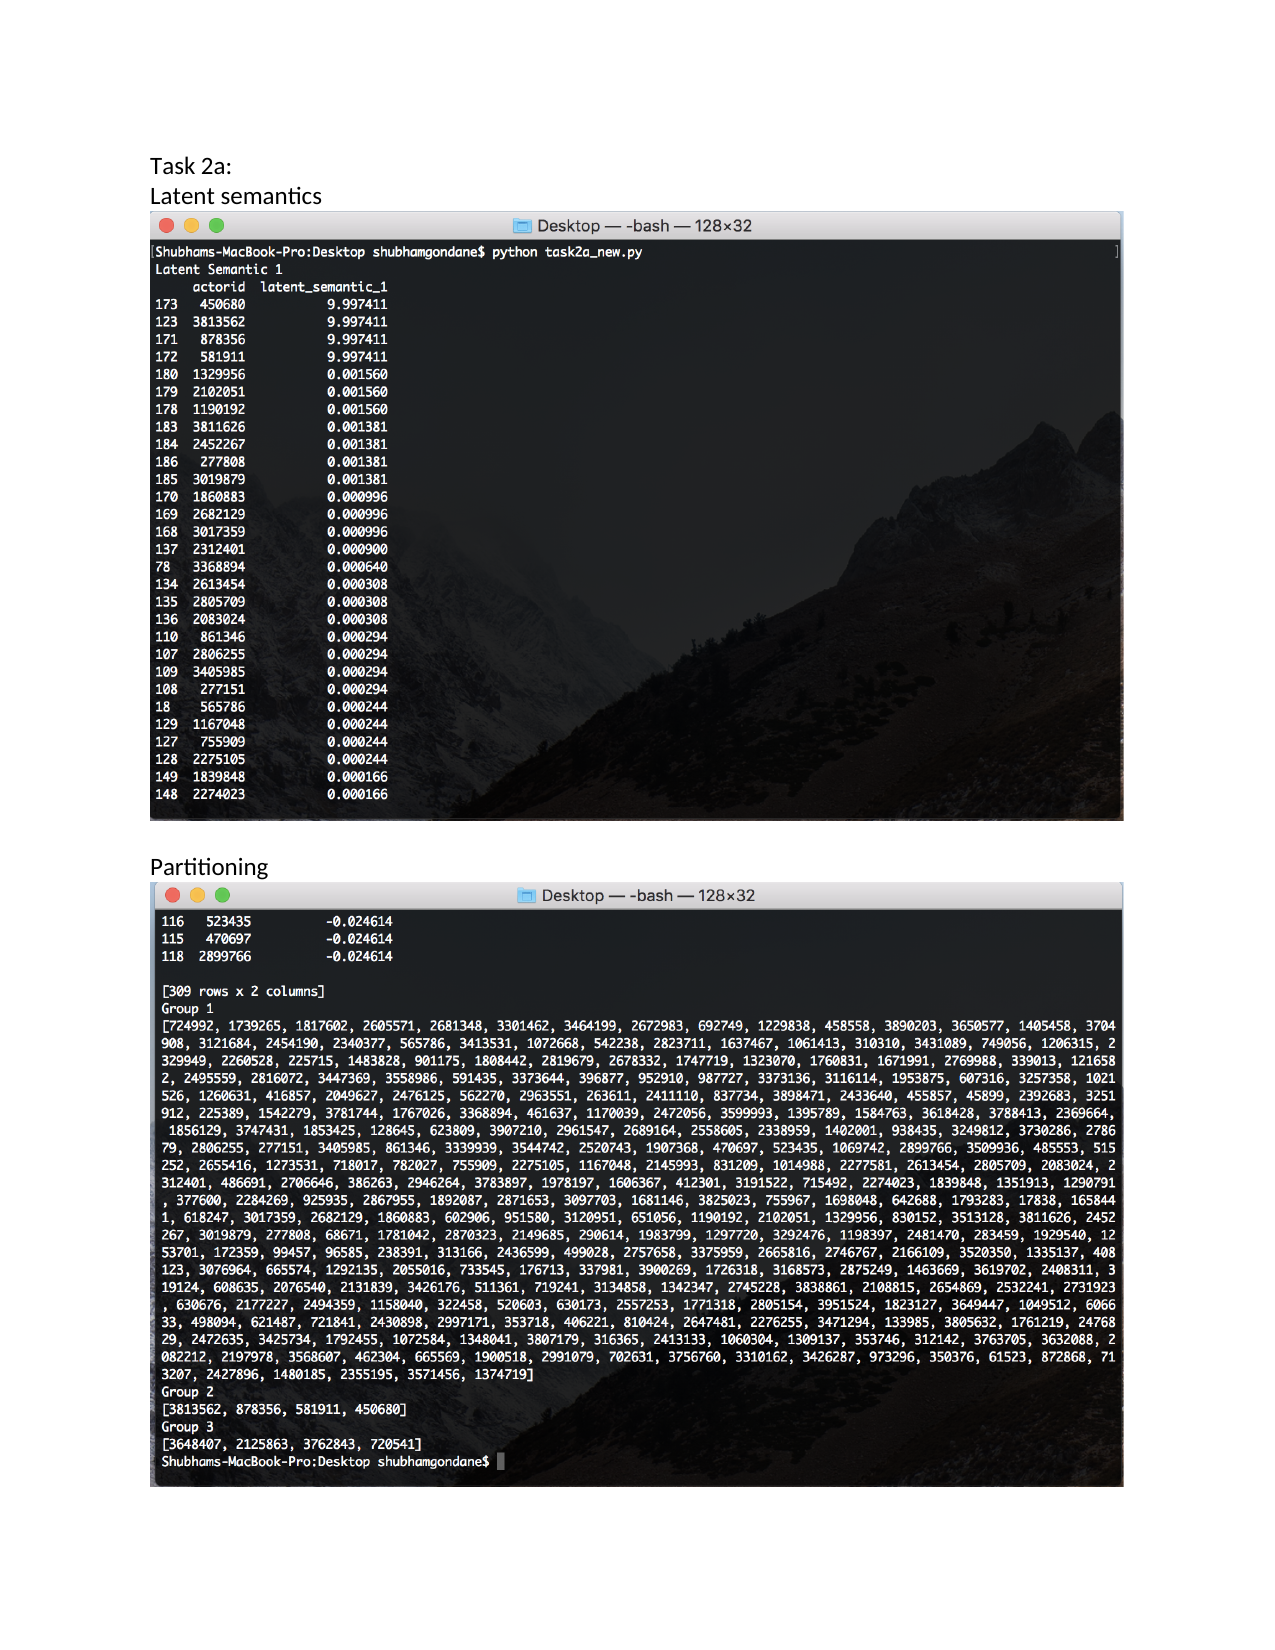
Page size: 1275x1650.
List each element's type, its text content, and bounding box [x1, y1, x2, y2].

text Partitioning [150, 851, 1125, 882]
text Latent semantics [150, 181, 1125, 211]
picture [150, 211, 1124, 821]
picture [150, 882, 1124, 1487]
text Task 2a: [150, 150, 1125, 181]
